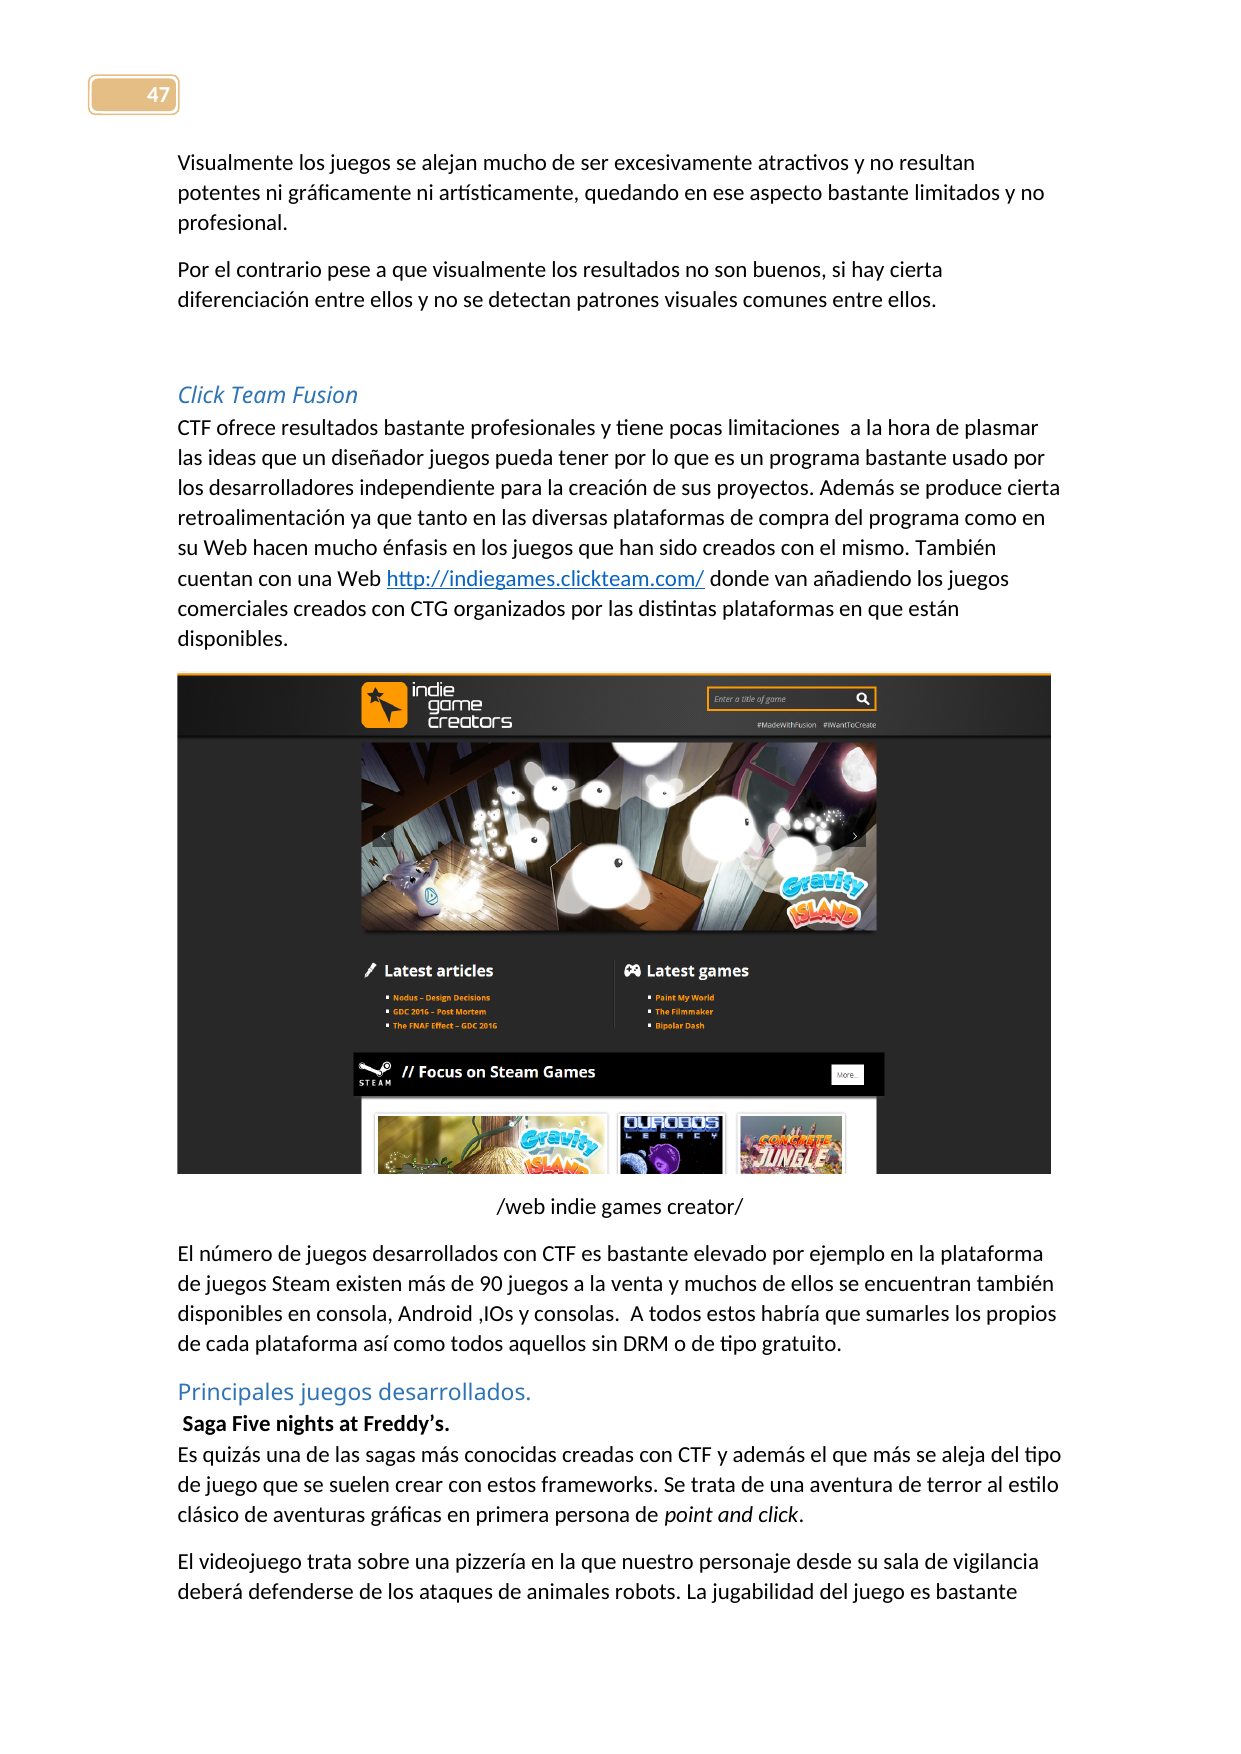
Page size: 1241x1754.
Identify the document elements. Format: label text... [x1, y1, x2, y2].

text /web indie games creator/ [177, 1192, 1063, 1220]
picture [177, 671, 1051, 1174]
text Por el contrario pese a que visualmente los resultados no son buenos, si hay cierta diferenciación entre ellos y no se detectan patrones visuales comunes entre ellos. [177, 255, 1063, 313]
text Saga Five nights at Freddy’s. Es quizás una de las sagas más conocidas creadas con CTF y además el que más se aleja del tipo de juego que se suelen crear con estos frameworks. Se trata de una aventura de terror al estilo clásico de aventuras gráficas en primera persona de point and click. [177, 1409, 1063, 1528]
text El número de juegos desarrollados con CTF es bastante elevado por ejemplo en la plataforma de juegos Steam existen más de 90 juegos a la venta y muchos de ellos se encuentran también disponibles en consola, Android ,IOs y consolas. A todos estos habría que sumarles los propios de cada plataforma así como todos aquellos sin DRM o de tipo gratuito. [177, 1239, 1063, 1357]
subtitle Principales juegos desarrollados. [177, 1376, 1063, 1408]
text Visualmente los juegos se alejan mucho de ser excesivamente atractivos y no resultan potentes ni gráficamente ni artísticamente, quedando en ese aspecto bastante limitados y no profesional. [177, 148, 1063, 236]
text CTF ofrece resultados bastante profesionales y tiene pocas limitaciones a la hora de plasmar las ideas que un diseñador juegos pueda tener por lo que es un programa bastante usado por los desarrolladores independiente para la creación de sus proyectos. Además se produce cierta retroalimentación ya que tanto en las diversas plataformas de compra del programa como en su Web hacen mucho énfasis en los juegos que han sido creados con el mismo. También cuentan con una Web http://indiegames.clickteam.com/ donde van añadiendo los juegos comerciales creados con CTG organizados por las distintas plataformas en que están disponibles. [177, 413, 1063, 652]
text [177, 1547, 1063, 1605]
subtitle Click Team Fusion [177, 379, 1063, 410]
